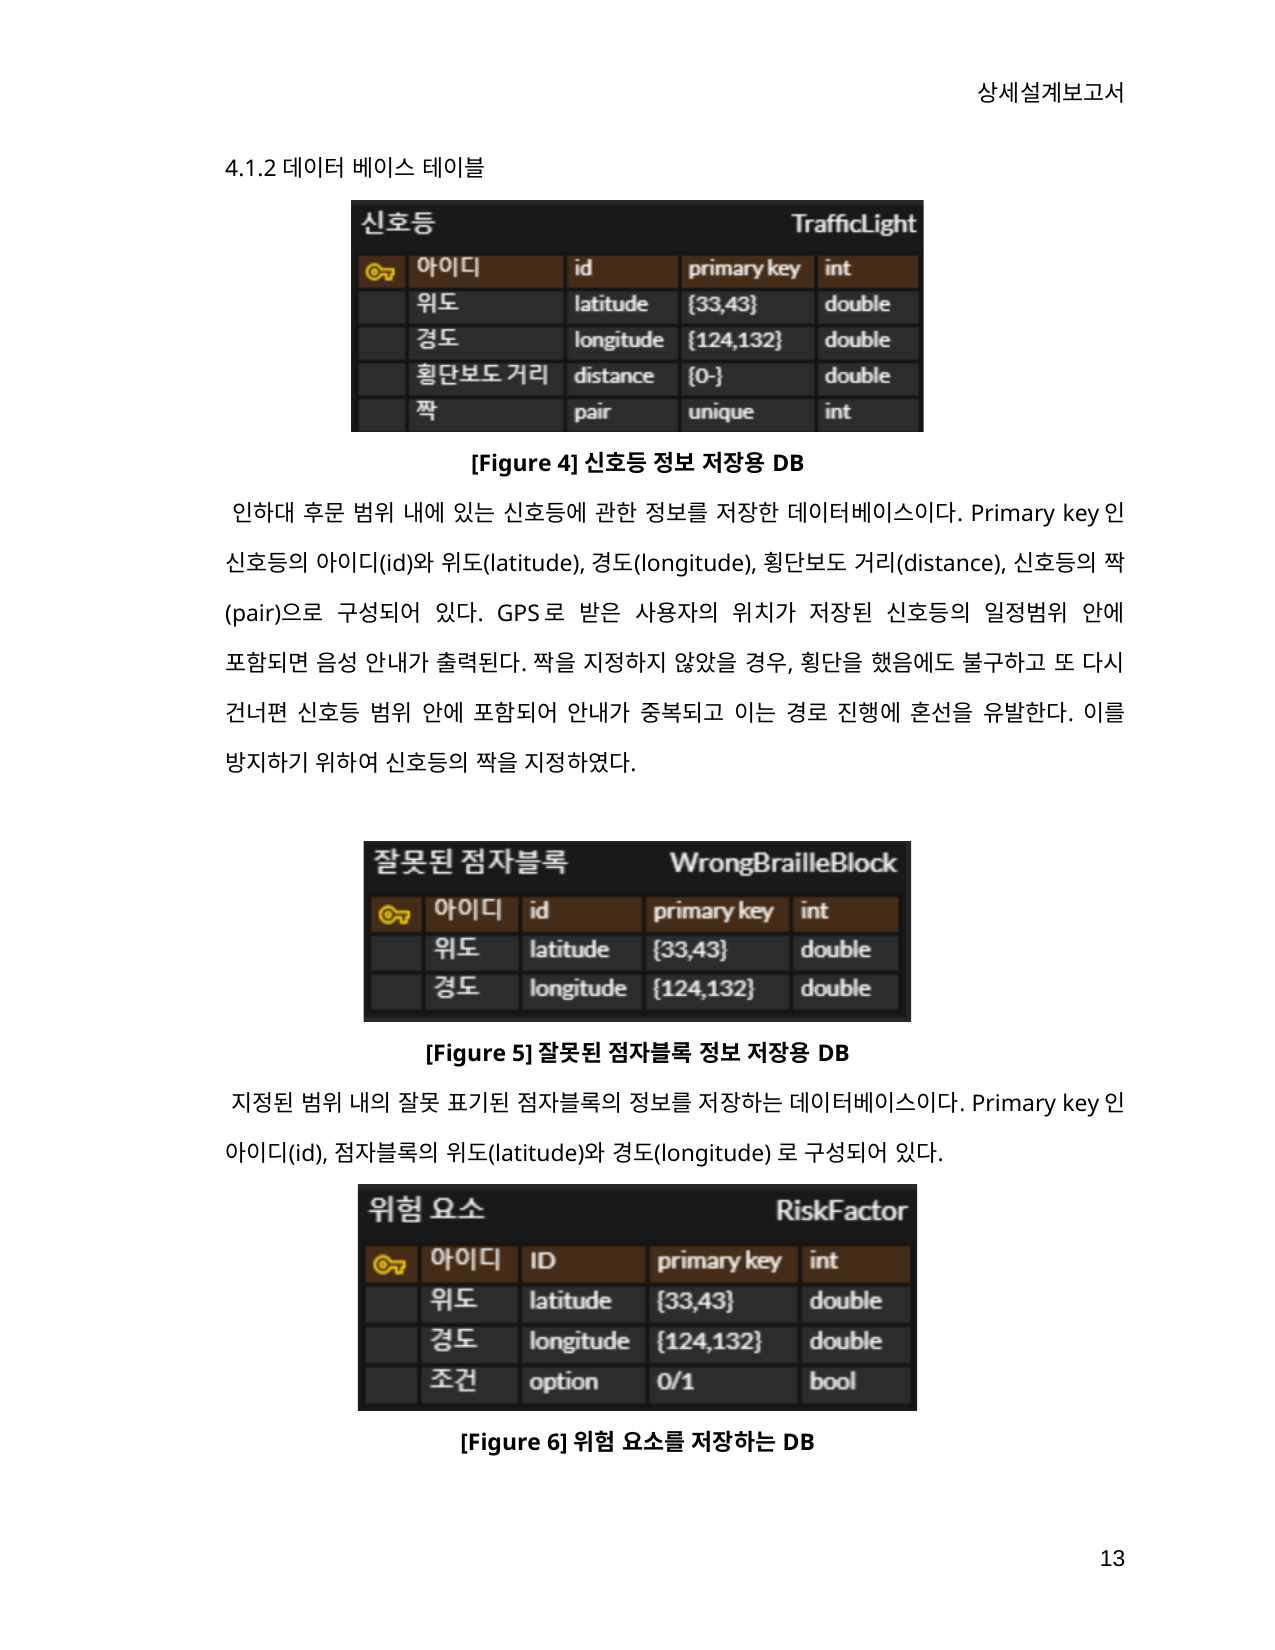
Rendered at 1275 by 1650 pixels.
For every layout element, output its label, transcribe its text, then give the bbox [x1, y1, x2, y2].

picture [351, 200, 924, 432]
picture [363, 841, 912, 1022]
text 지정된 범위 내의 잘못 표기된 점자블록의 정보를 저장하는 데이터베이스이다. Primary key인 아이디(id), 점자블록의 위도(latitude)와 경도(longitude) 로 구성되어 있다. [225, 1085, 1125, 1168]
picture [357, 1184, 918, 1411]
text 4.1.2 데이터 베이스 테이블 [150, 150, 1125, 183]
text [Figure 6] 위험 요소를 저장하는 DB [150, 1424, 1125, 1457]
text [Figure 4] 신호등 정보 저장용 DB [150, 445, 1125, 478]
text 인하대 후문 범위 내에 있는 신호등에 관한 정보를 저장한 데이터베이스이다. Primary key인 신호등의 아이디(id)와 위도(latitude), 경도(longitude), 횡단보도 거리(distance), 신호등의 짝(pair)으로 구성되어 있다. GPS로 받은 사용자의 위치가 저장된 신호등의 일정범위 안에 포함되면 음성 안내가 출력된다. 짝을 지정하지 않았을 경우, 횡단을 했음에도 불구하고 또 다시 건너편 신호등 범위 안에 포함되어 안내가 중복되고 이는 경로 진행에 혼선을 유발한다. 이를 방지하기 위하여 신호등의 짝을 지정하였다. [225, 495, 1125, 778]
text [Figure 5] 잘못된 점자블록 정보 저장용 DB [150, 1035, 1125, 1068]
